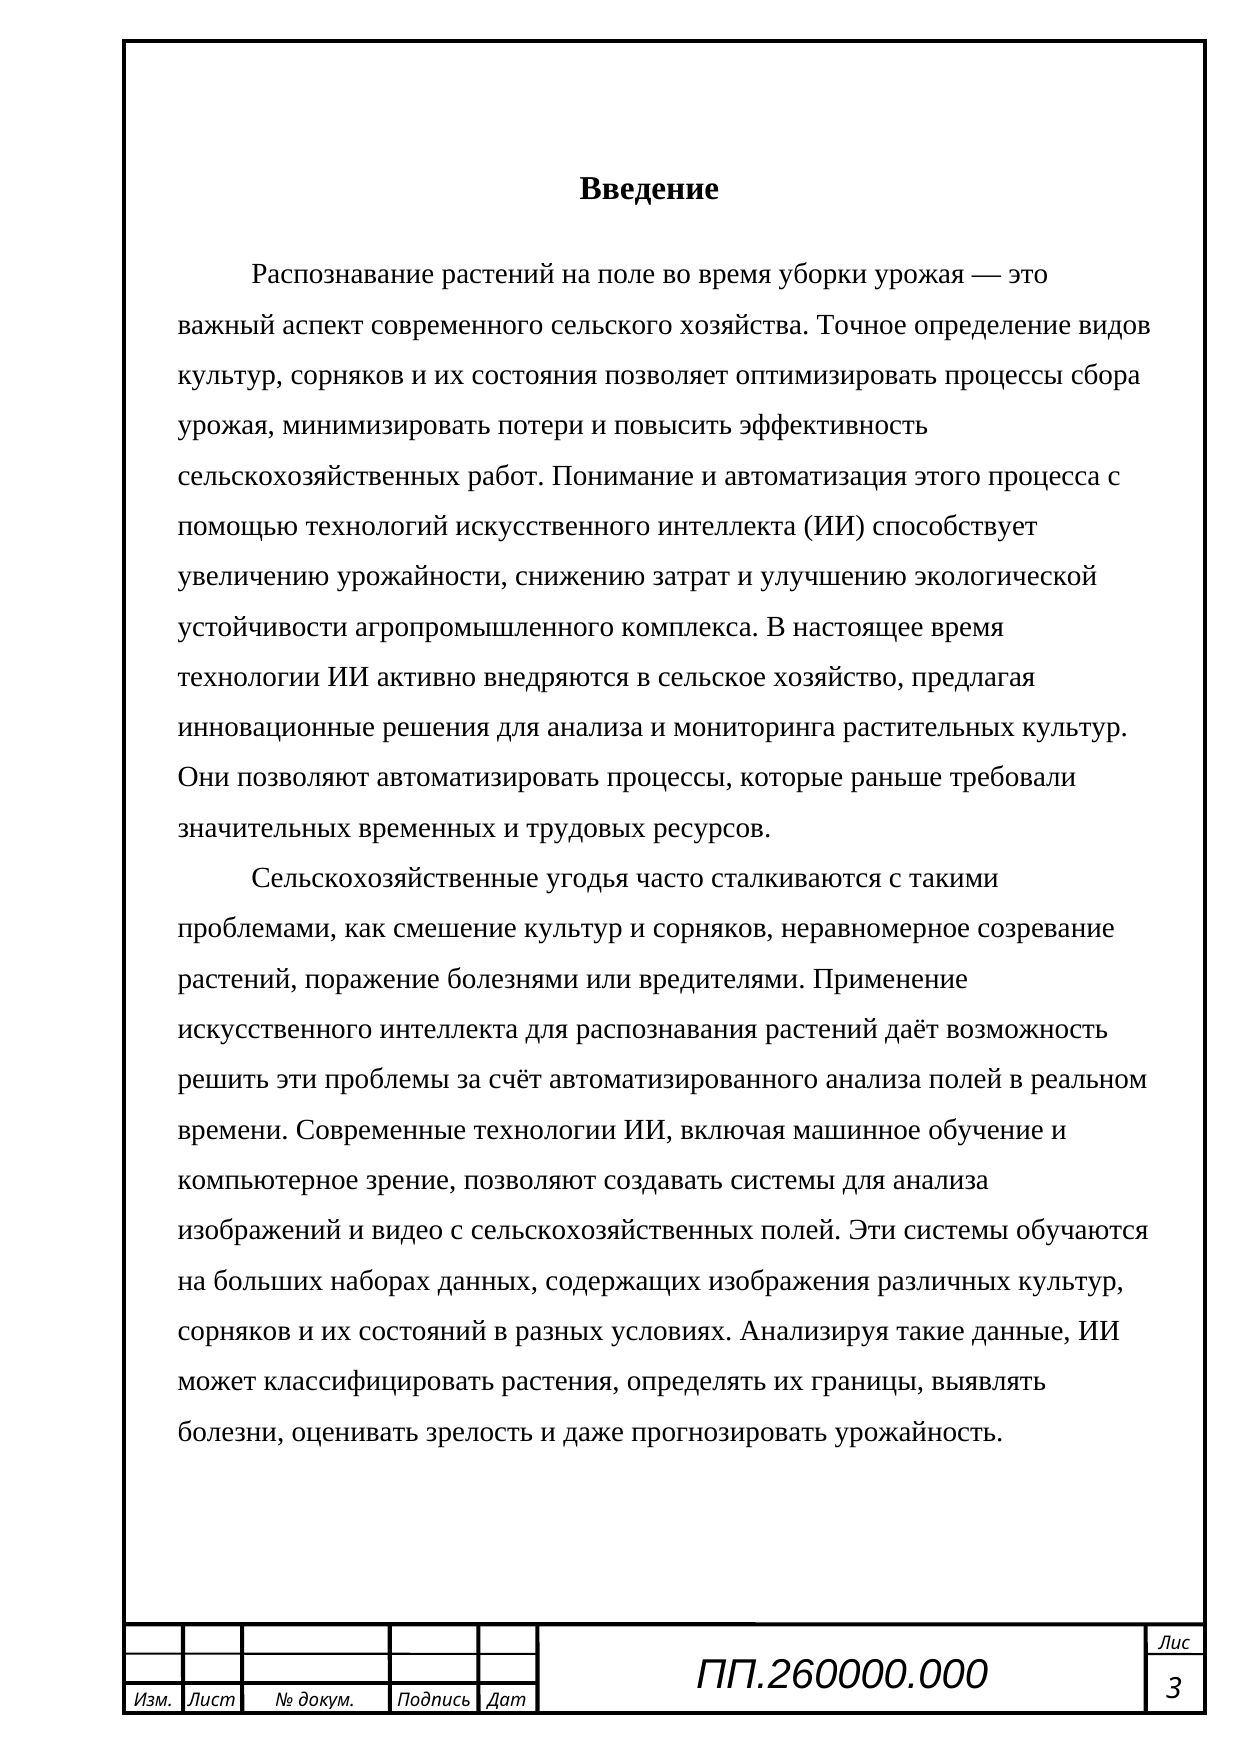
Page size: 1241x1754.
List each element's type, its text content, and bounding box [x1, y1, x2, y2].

text Сельскохозяйственные угодья часто сталкиваются с такими проблемами, как смешение культур и сорняков, неравномерное созревание растений, поражение болезнями или вредителями. Применение искусственного интеллекта для распознавания растений даёт возможность решить эти проблемы за счёт автоматизированного анализа полей в реальном времени. Современные технологии ИИ, включая машинное обучение и компьютерное зрение, позволяют создавать системы для анализа изображений и видео с сельскохозяйственных полей. Эти системы обучаются на больших наборах данных, содержащих изображения различных культур, сорняков и их состояний в разных условиях. Анализируя такие данные, ИИ может классифицировать растения, определять их границы, выявлять болезни, оценивать зрелость и даже прогнозировать урожайность. [177, 860, 1152, 1447]
text Распознавание растений на поле во время уборки урожая — это важный аспект современного сельского хозяйства. Точное определение видов культур, сорняков и их состояния позволяет оптимизировать процессы сбора урожая, минимизировать потери и повысить эффективность сельскохозяйственных работ. Понимание и автоматизация этого процесса с помощью технологий искусственного интеллекта (ИИ) способствует увеличению урожайности, снижению затрат и улучшению экологической устойчивости агропромышленного комплекса. В настоящее время технологии ИИ активно внедряются в сельское хозяйство, предлагая инновационные решения для анализа и мониторинга растительных культур. Они позволяют автоматизировать процессы, которые раньше требовали значительных временных и трудовых ресурсов. [177, 256, 1152, 843]
text Введение [472, 168, 1152, 206]
